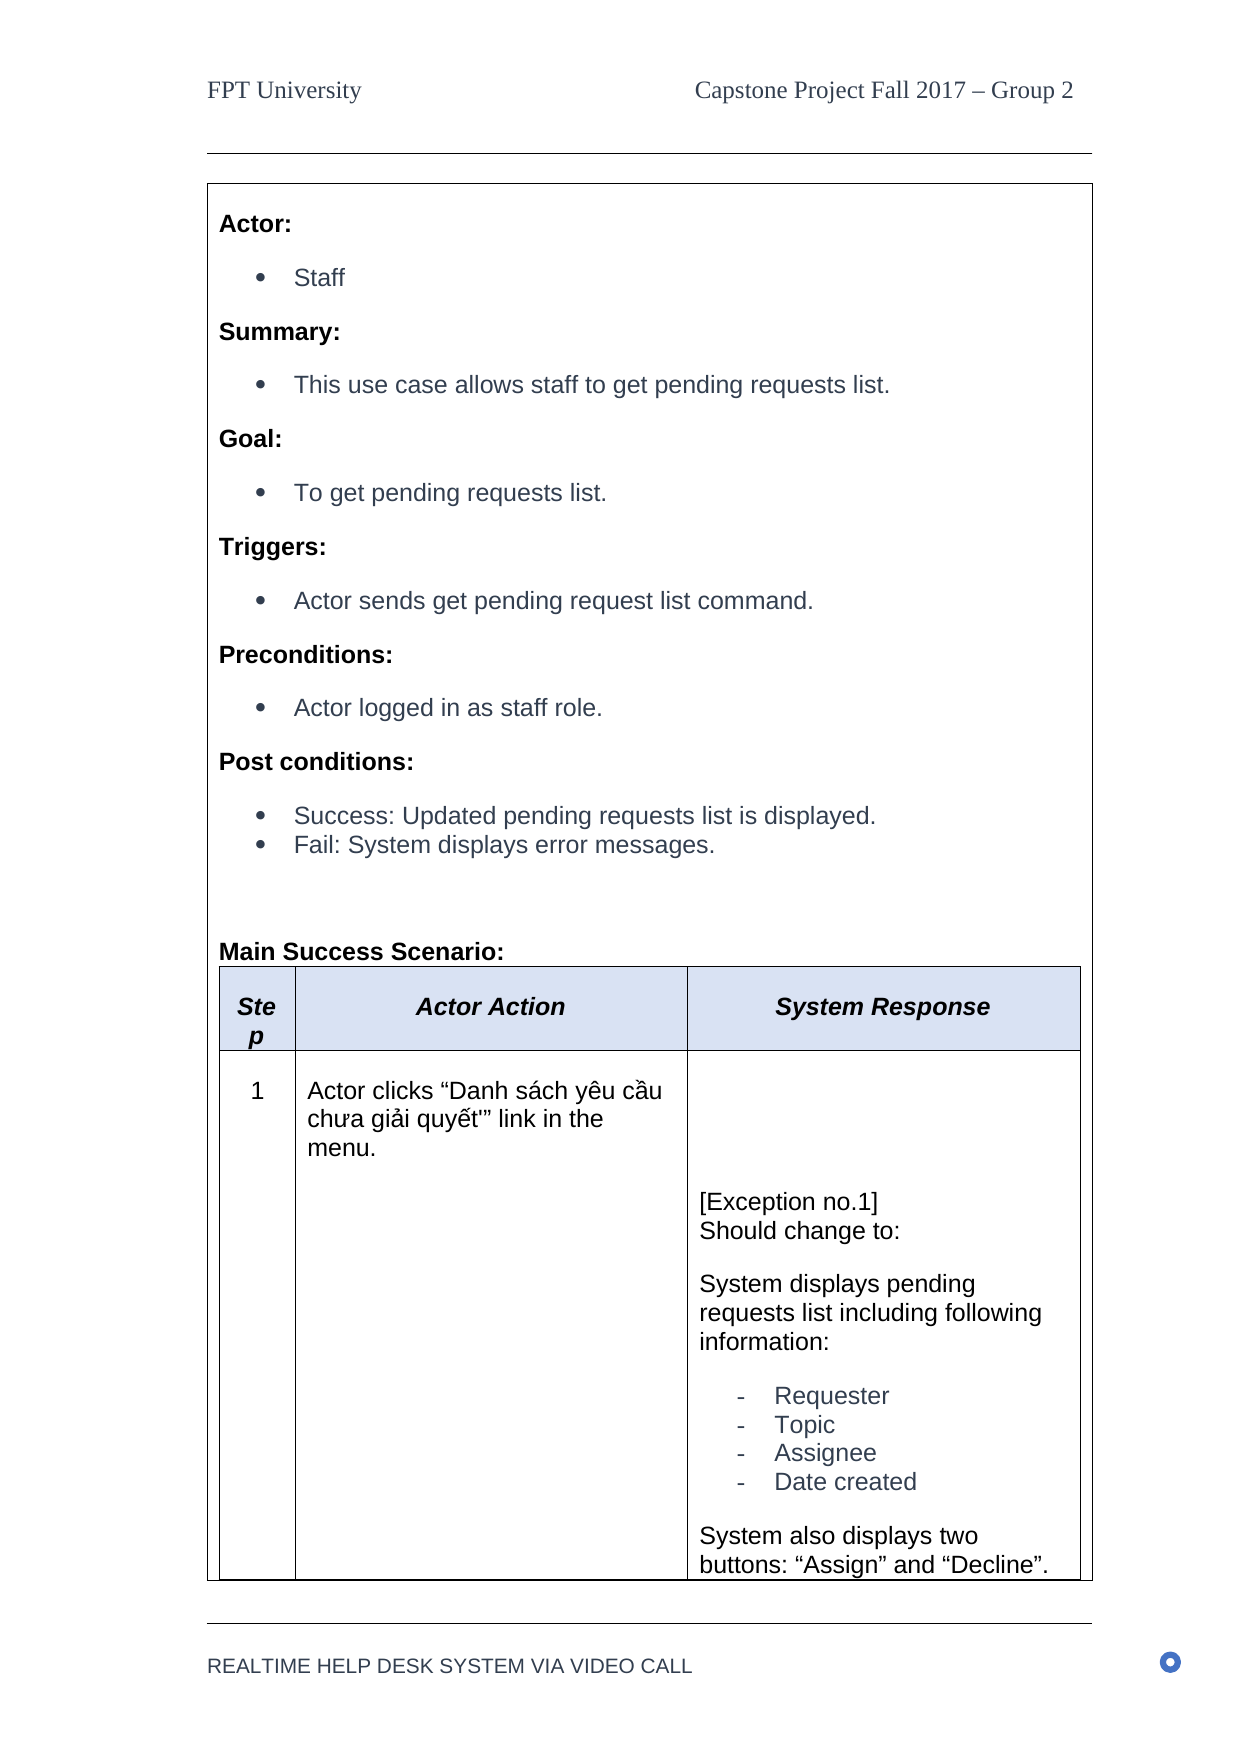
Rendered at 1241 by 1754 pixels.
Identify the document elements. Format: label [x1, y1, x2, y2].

table_cell [208, 184, 1092, 1580]
